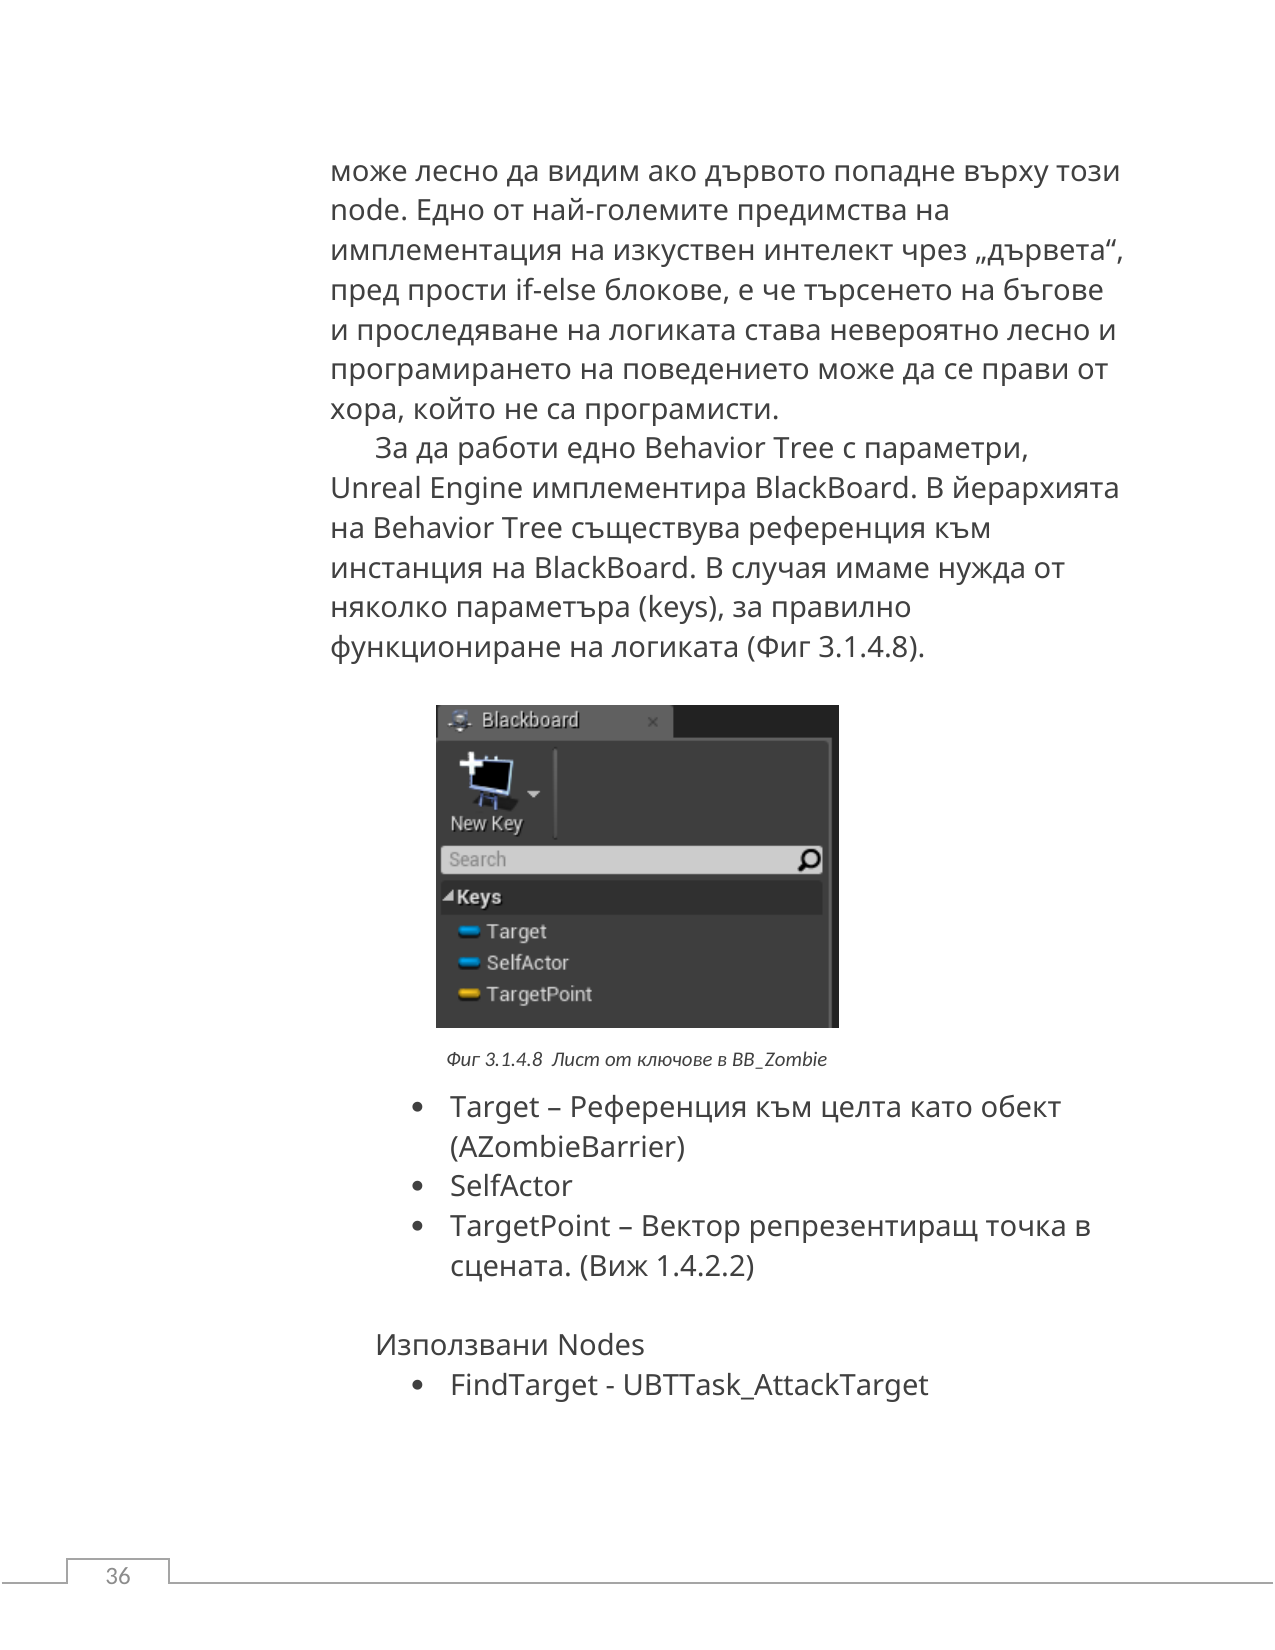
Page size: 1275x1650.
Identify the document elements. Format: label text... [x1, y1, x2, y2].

list TargetPoint – Вектор репрезентиращ точка в сцената. (Виж 1.4.2.2) [412, 1205, 1125, 1285]
picture [436, 705, 839, 1028]
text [330, 150, 1125, 428]
text За да работи едно Behavior Tree с параметри, Unreal Engine имплементира BlackBoard. В йерархията на Behavior Tree съществува референция към инстанция на BlackBoard. В случая имаме нужда от няколко параметъра (keys), за правилно функциониране на логиката (Фиг 3.1.4.8). [330, 428, 1125, 666]
text Използвани Nodes [330, 1324, 1125, 1364]
list FindTarget - UBTTask_AttackTarget [412, 1364, 1125, 1404]
list SelfActor [412, 1166, 1125, 1205]
